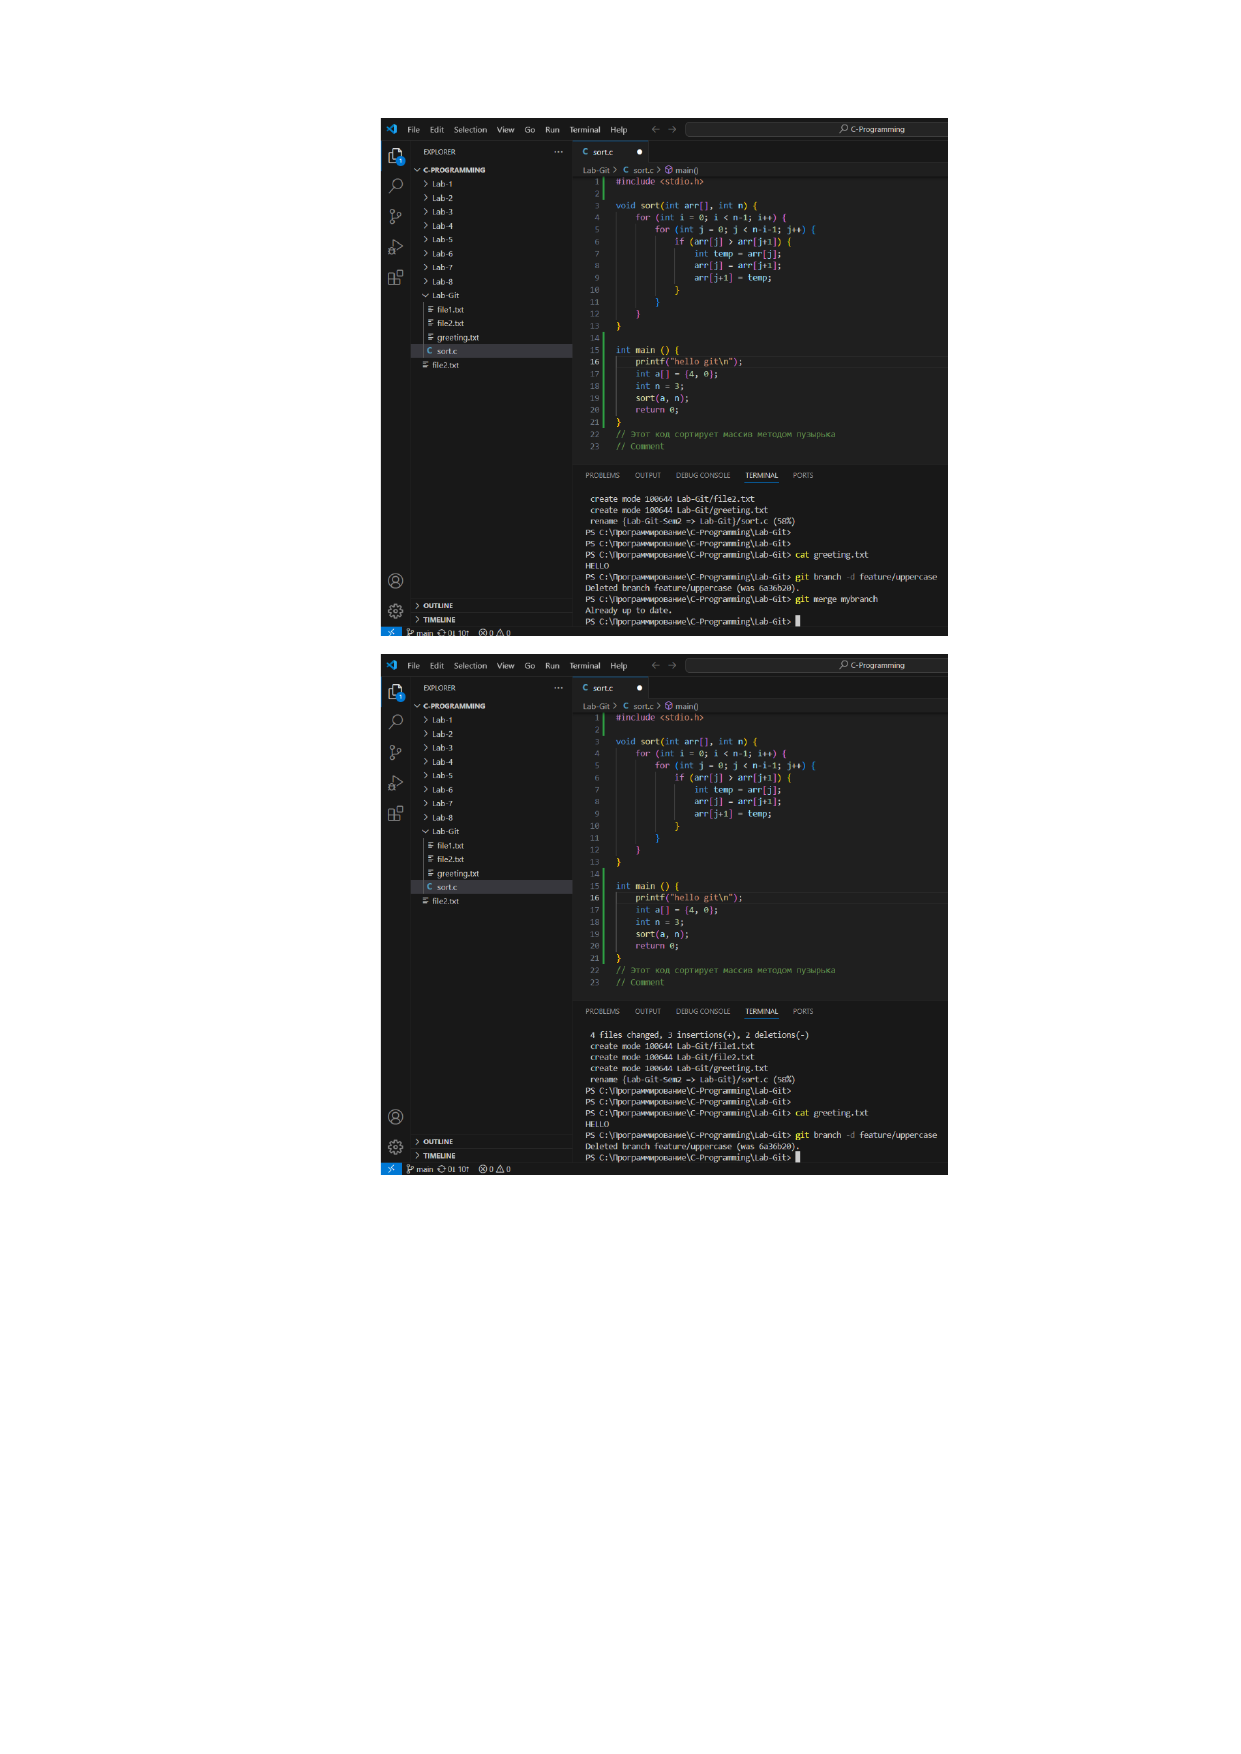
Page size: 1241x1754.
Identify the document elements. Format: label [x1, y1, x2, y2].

picture [380, 654, 948, 1175]
picture [380, 118, 948, 636]
